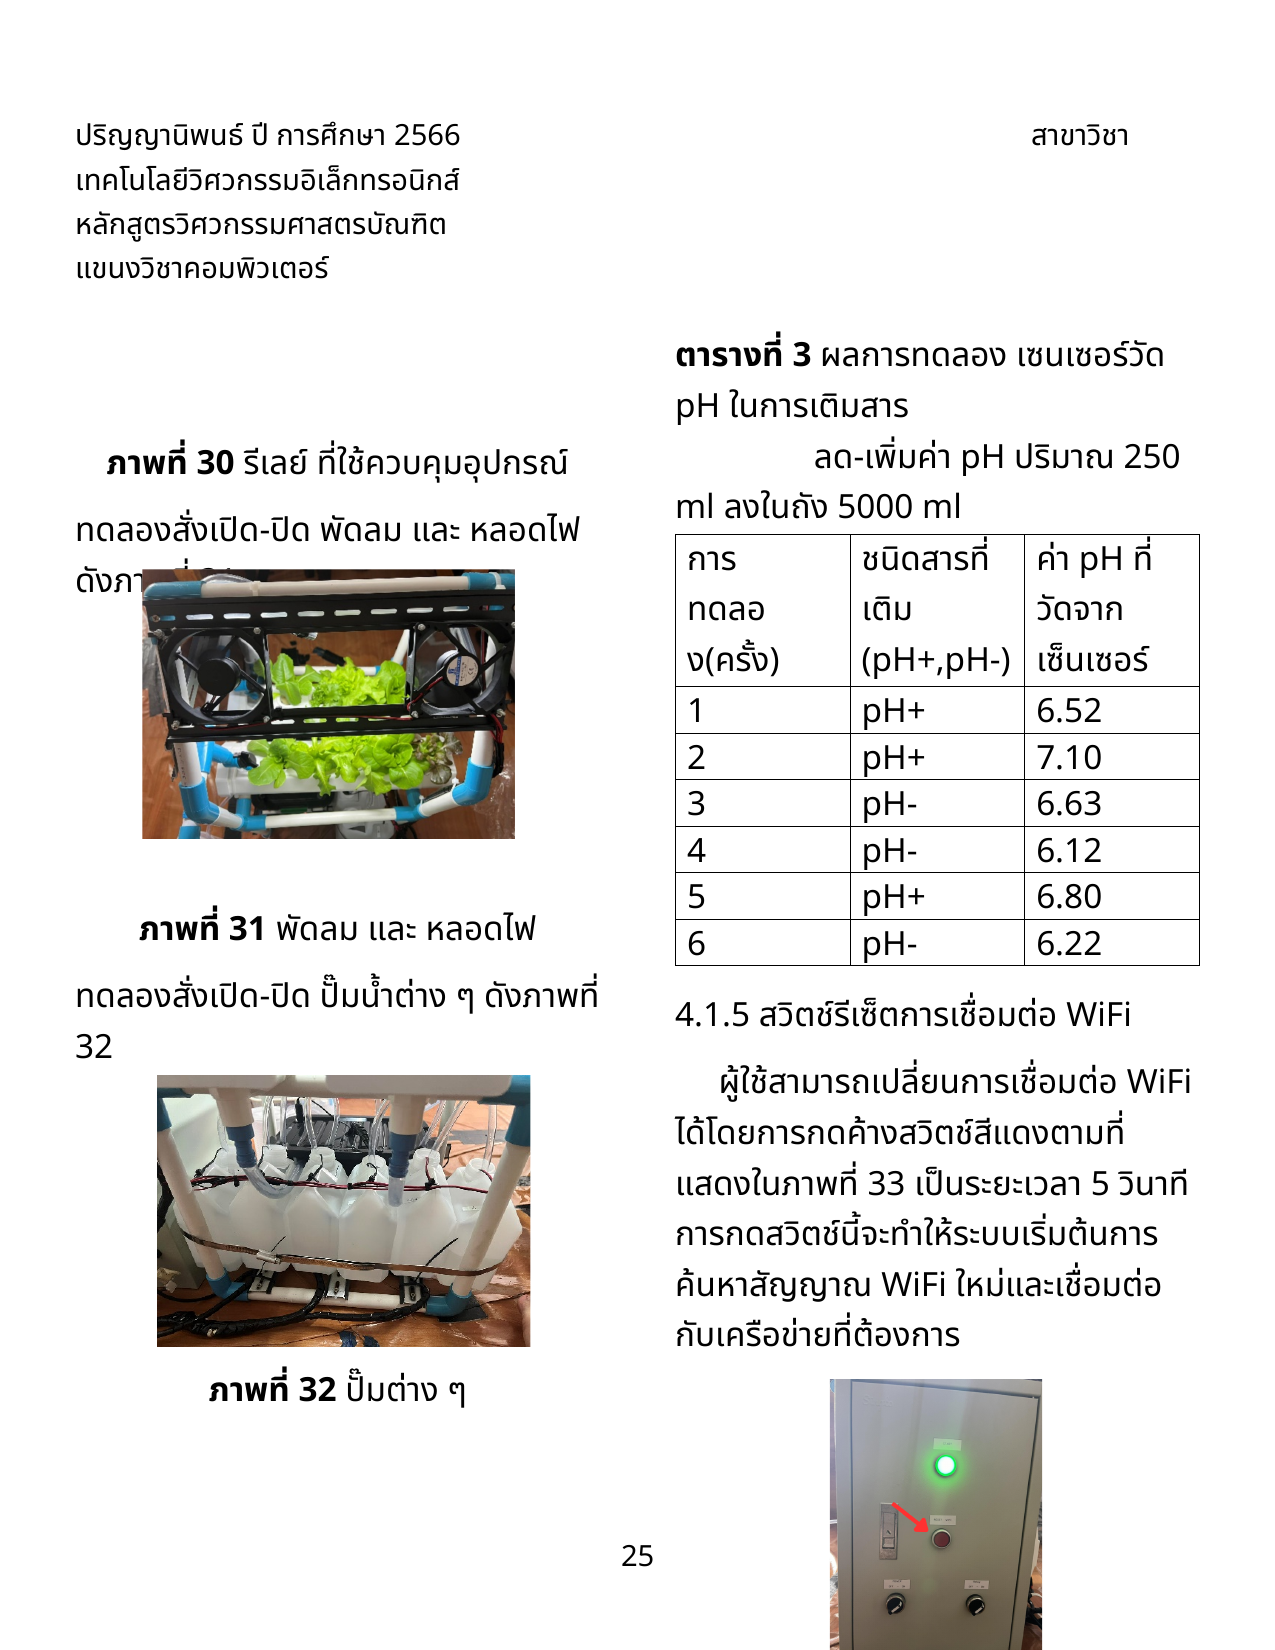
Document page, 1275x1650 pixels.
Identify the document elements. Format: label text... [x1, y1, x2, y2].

text ผู้ใช้สามารถเปลี่ยนการเชื่อมต่อ WiFi ได้โดยการกดค้างสวิตช์สีแดงตามที่แสดงในภาพที่ 33 เป็นระยะเวลา 5 วินาที การกดสวิตช์นี้จะทำให้ระบบเริ่มต้นการค้นหาสัญญาณ WiFi ใหม่และเชื่อมต่อกับเครือข่ายที่ต้องการ [675, 1058, 1200, 1361]
table_header ค่า pH ที่วัดจากเซ็นเซอร์​ [1025, 535, 1199, 686]
table_cell 6.12 [1025, 827, 1199, 872]
text ทดลองสั่งเปิด-ปิด พัดลม และ หลอดไฟ ดังภาพที่ 31 [75, 506, 600, 607]
table_header ชนิดสารที่เติม (pH+,pH-) [851, 535, 1024, 686]
picture [143, 570, 515, 839]
table_cell pH- [851, 780, 1024, 826]
picture [829, 1379, 1043, 1650]
table_cell 1 [676, 687, 850, 733]
table_cell 6 [676, 920, 850, 965]
text ภาพที่ 30 รีเลย์ ที่ใช้ควบคุมอุปกรณ์ [75, 439, 600, 489]
table_cell 6.22 [1025, 920, 1199, 965]
table_cell 6.80 [1025, 873, 1199, 918]
table_cell pH- [851, 827, 1024, 872]
table_header การทดลอง(ครั้ง) [676, 535, 850, 686]
table_cell 6.52 [1025, 687, 1199, 733]
table_cell pH+ [851, 734, 1024, 779]
table_cell pH+ [851, 687, 1024, 733]
table_cell 7.10 [1025, 734, 1199, 779]
text ตารางที่ 3 ผลการทดลอง เซนเซอร์วัด pH ในการเติมสาร [675, 331, 1200, 432]
text ทดลองสั่งเปิด-ปิด ปั๊มน้ำต่าง ๆ ดังภาพที่ 32 [75, 972, 600, 1068]
table_cell 4 [676, 827, 850, 872]
table_cell 6.63​ [1025, 780, 1199, 826]
table_cell 2 [676, 734, 850, 779]
picture [157, 1075, 531, 1347]
table_cell 3 [676, 780, 850, 826]
text ภาพที่ 32 ปั๊มต่าง ๆ [75, 1366, 600, 1416]
text ภาพที่ 31 พัดลม และ หลอดไฟ [75, 905, 600, 955]
table_cell 5 [676, 873, 850, 918]
table_cell pH+ [851, 873, 1024, 918]
table_cell pH- [851, 920, 1024, 965]
text ลด-เพิ่มค่า pH ปริมาณ 250 ml ลงในถัง 5000 ml [675, 432, 1200, 534]
text 4.1.5 สวิตช์รีเซ็ตการเชื่อมต่อ WiFi [675, 991, 1200, 1042]
